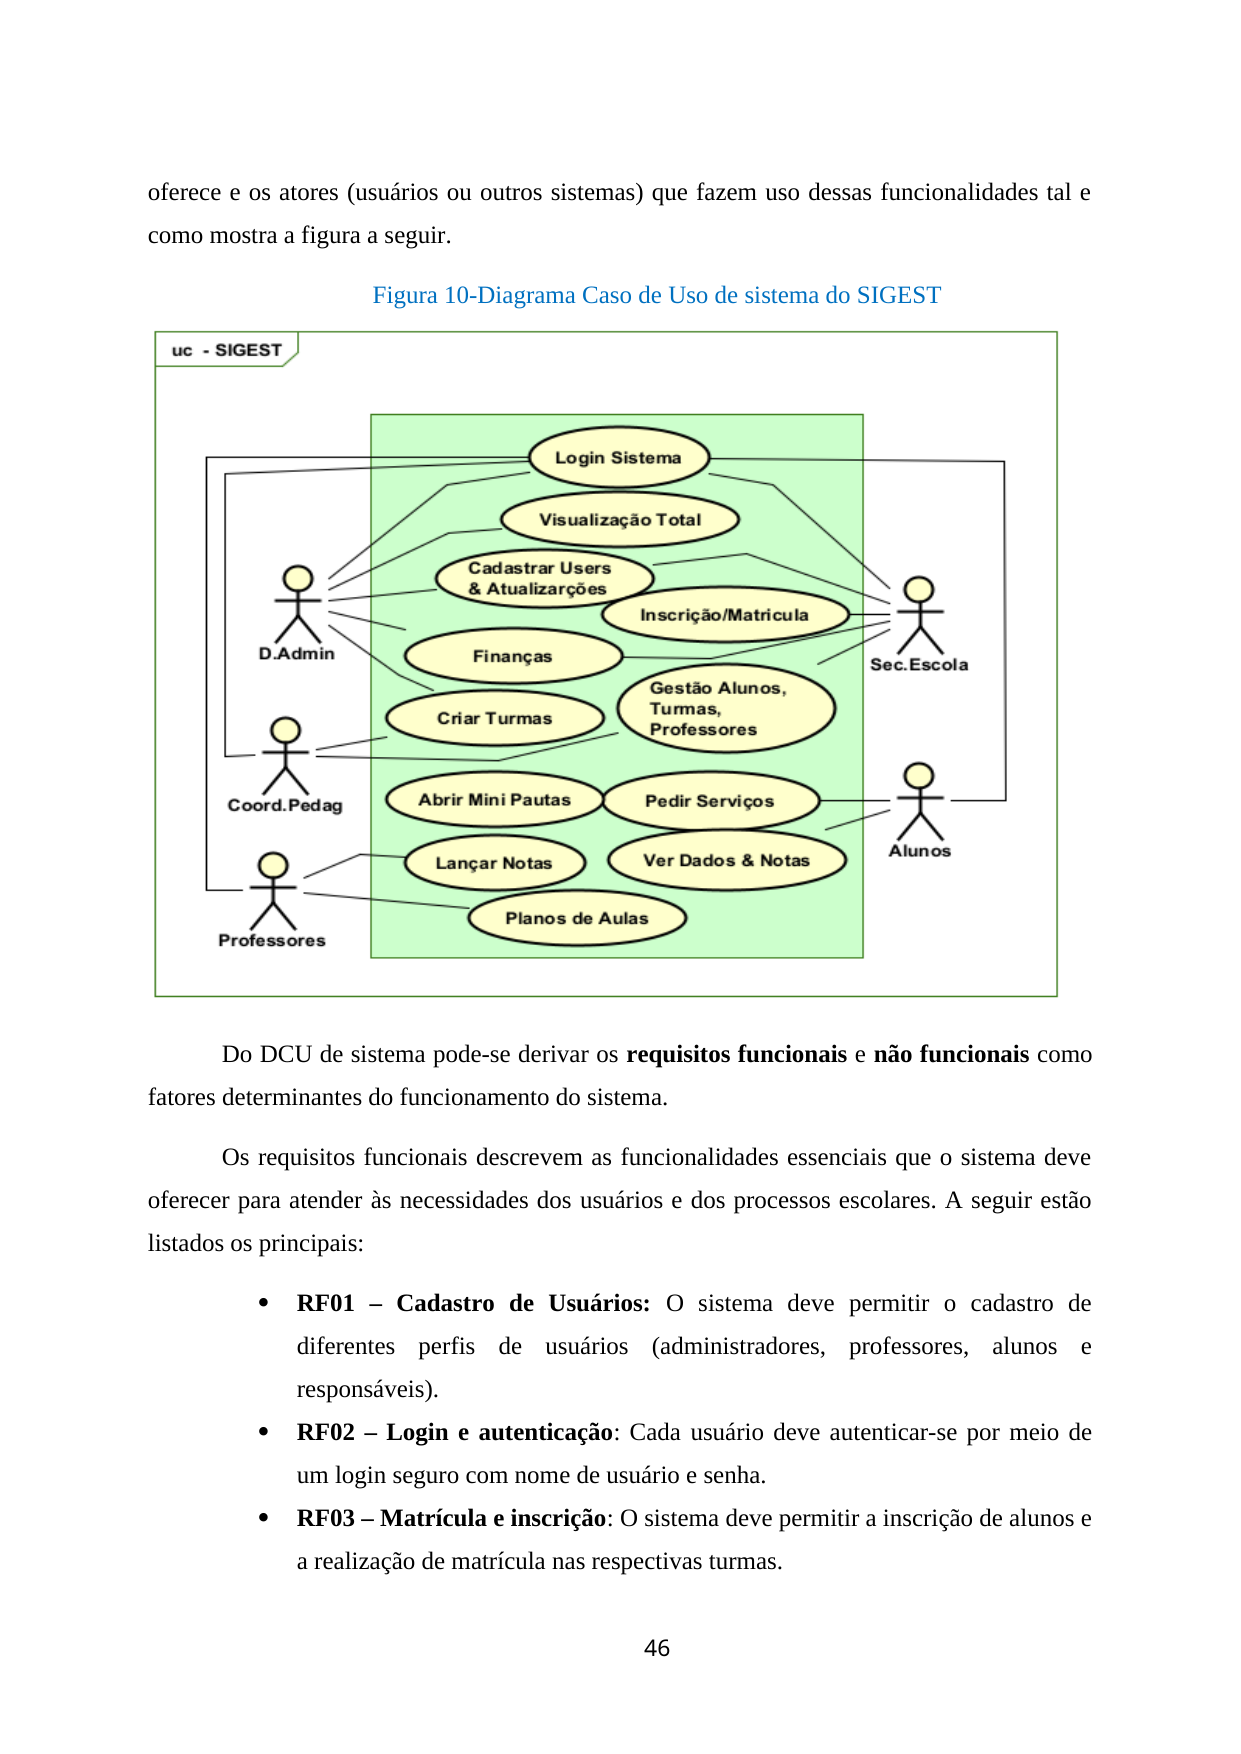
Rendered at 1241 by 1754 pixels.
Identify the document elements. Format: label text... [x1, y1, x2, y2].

picture [147, 323, 1068, 1007]
list RF02 – Login e autenticação: Cada usuário deve autenticar-se por meio de um login seguro com nome de usuário e senha. [259, 1417, 1092, 1489]
list RF01 – Cadastro de Usuários: O sistema deve permitir o cadastro de diferentes perfis de usuários (administradores, professores, alunos e responsáveis). [259, 1288, 1092, 1403]
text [148, 177, 1092, 249]
text Figura 10-Diagrama Caso de Uso de sistema do SIGEST [148, 280, 1092, 309]
list RF03 – Matrícula e inscrição: O sistema deve permitir a inscrição de alunos e a realização de matrícula nas respectivas turmas. [259, 1503, 1092, 1575]
text Do DCU de sistema pode-se derivar os requisitos funcionais e não funcionais como fatores determinantes do funcionamento do sistema. [148, 1039, 1092, 1111]
text Os requisitos funcionais descrevem as funcionalidades essenciais que o sistema deve oferecer para atender às necessidades dos usuários e dos processos escolares. A seguir estão listados os principais: [148, 1142, 1092, 1257]
